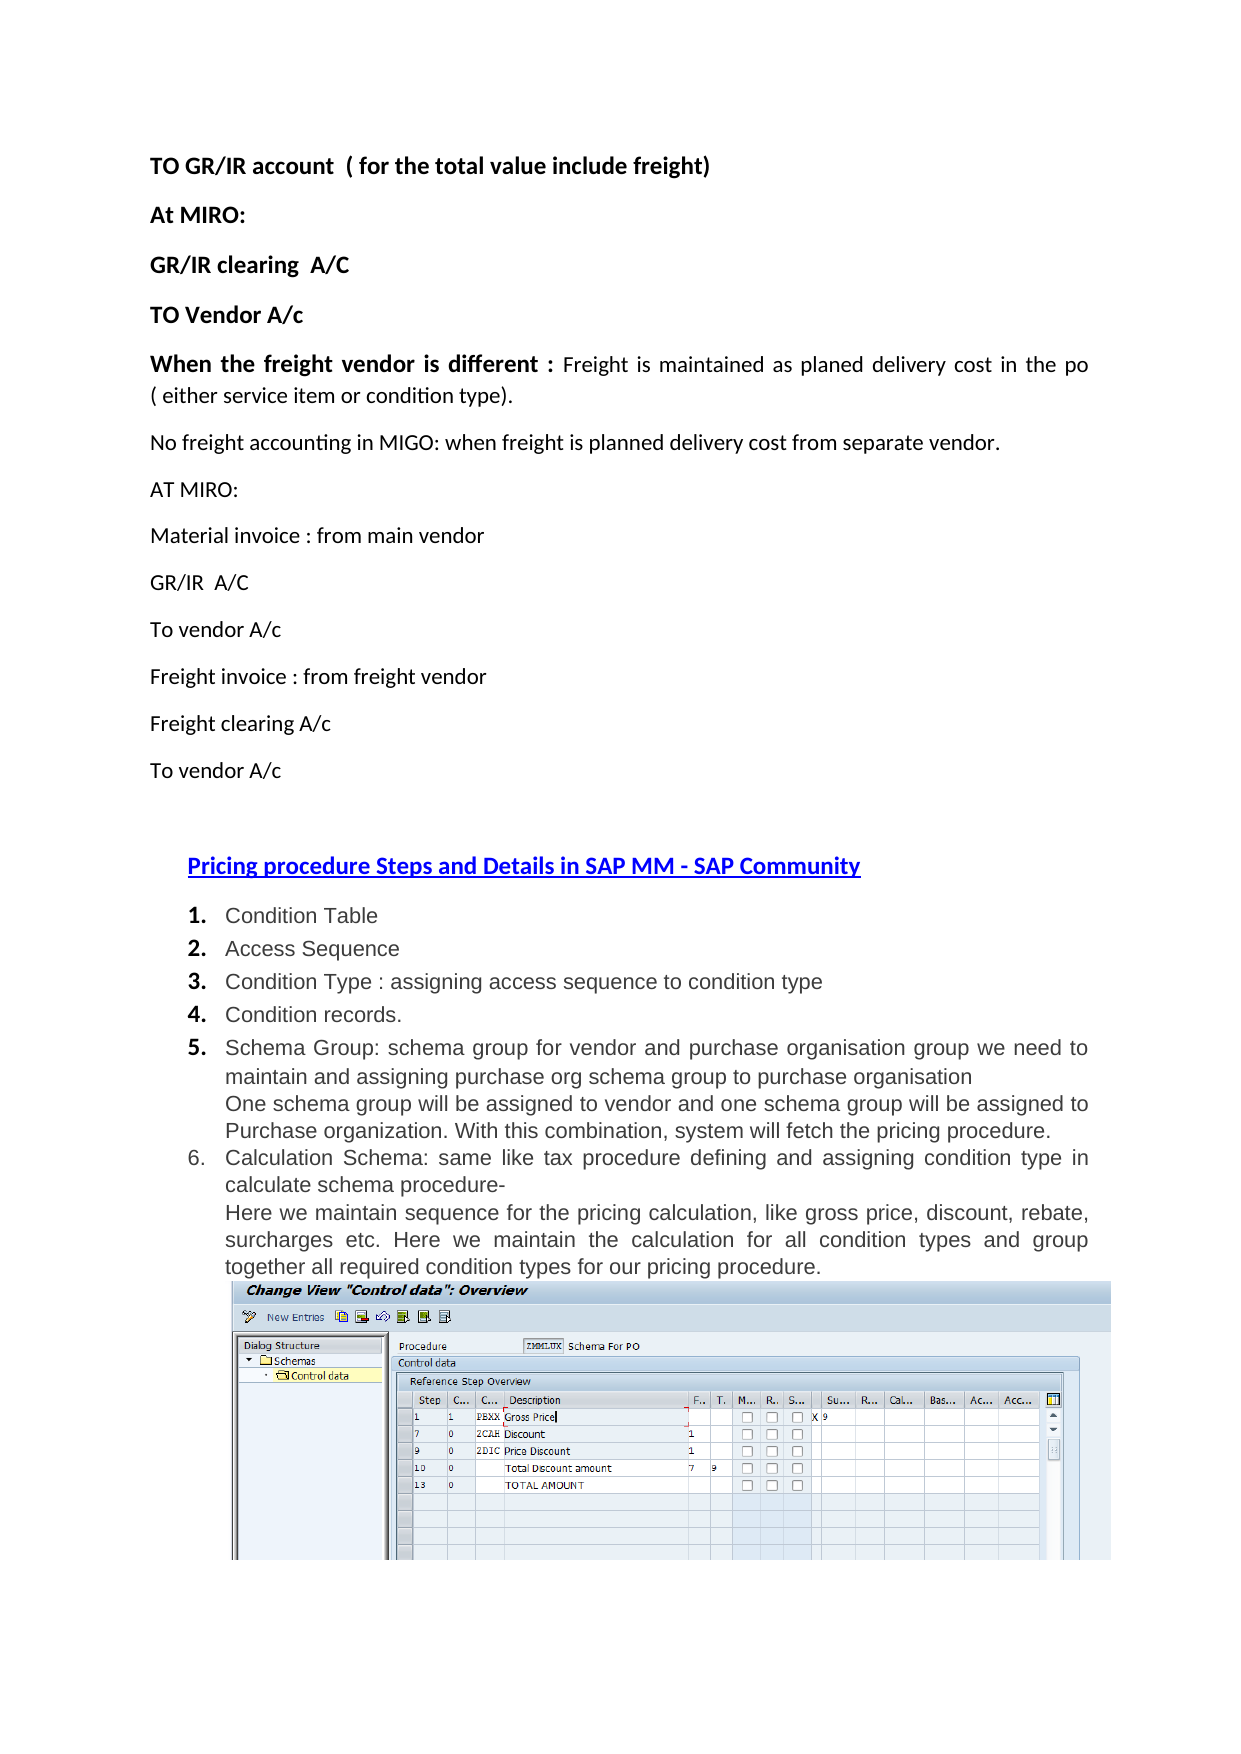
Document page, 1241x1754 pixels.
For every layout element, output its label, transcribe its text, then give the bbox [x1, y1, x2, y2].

text GR/IR clearing A/C [150, 249, 1090, 280]
text To vendor A/c [150, 756, 1090, 784]
list Condition Type : assigning access sequence to condition type [187, 965, 1090, 996]
picture [225, 1281, 1111, 1560]
list Condition Table [187, 899, 1090, 930]
list Schema Group: schema group for vendor and purchase organisation group we need to maintain and assigning purchase org schema group to purchase organisation [187, 1031, 1090, 1089]
text Freight clearing A/c [150, 709, 1090, 737]
list One schema group will be assigned to vendor and one schema group will be assigned to Purchase organization. With this combination, system will fetch the pricing procedure. [225, 1116, 1090, 1143]
text AT MIRO: [150, 475, 1090, 503]
list Here we maintain sequence for the pricing calculation, like gross price, discount, rebate, surcharges etc. Here we maintain the calculation for all condition types and group together all required condition types for our pricing procedure. [225, 1252, 1090, 1279]
text At MIRO: [150, 199, 1090, 230]
text TO GR/IR account ( for the total value include freight) [150, 150, 1090, 181]
text No freight accounting in MIGO: when freight is planned delivery cost from separate vendor. [150, 428, 1090, 456]
list Calculation Schema: same like tax procedure defining and assigning condition type in calculate schema procedure- [187, 1145, 1090, 1197]
text Freight invoice : from freight vendor [150, 662, 1090, 690]
text Material invoice : from main vendor [150, 522, 1090, 550]
text TO Vendor A/c [150, 299, 1090, 329]
text GR/IR A/C [150, 568, 1090, 597]
list Access Sequence [187, 932, 1090, 963]
text When the freight vendor is different : Freight is maintained as planed delivery cost in the po ( either service item or condition type). [150, 348, 1090, 409]
text Pricing procedure Steps and Details in SAP MM - SAP Community [187, 850, 1090, 880]
text To vendor A/c [150, 615, 1090, 643]
list Condition records. [187, 998, 1090, 1029]
